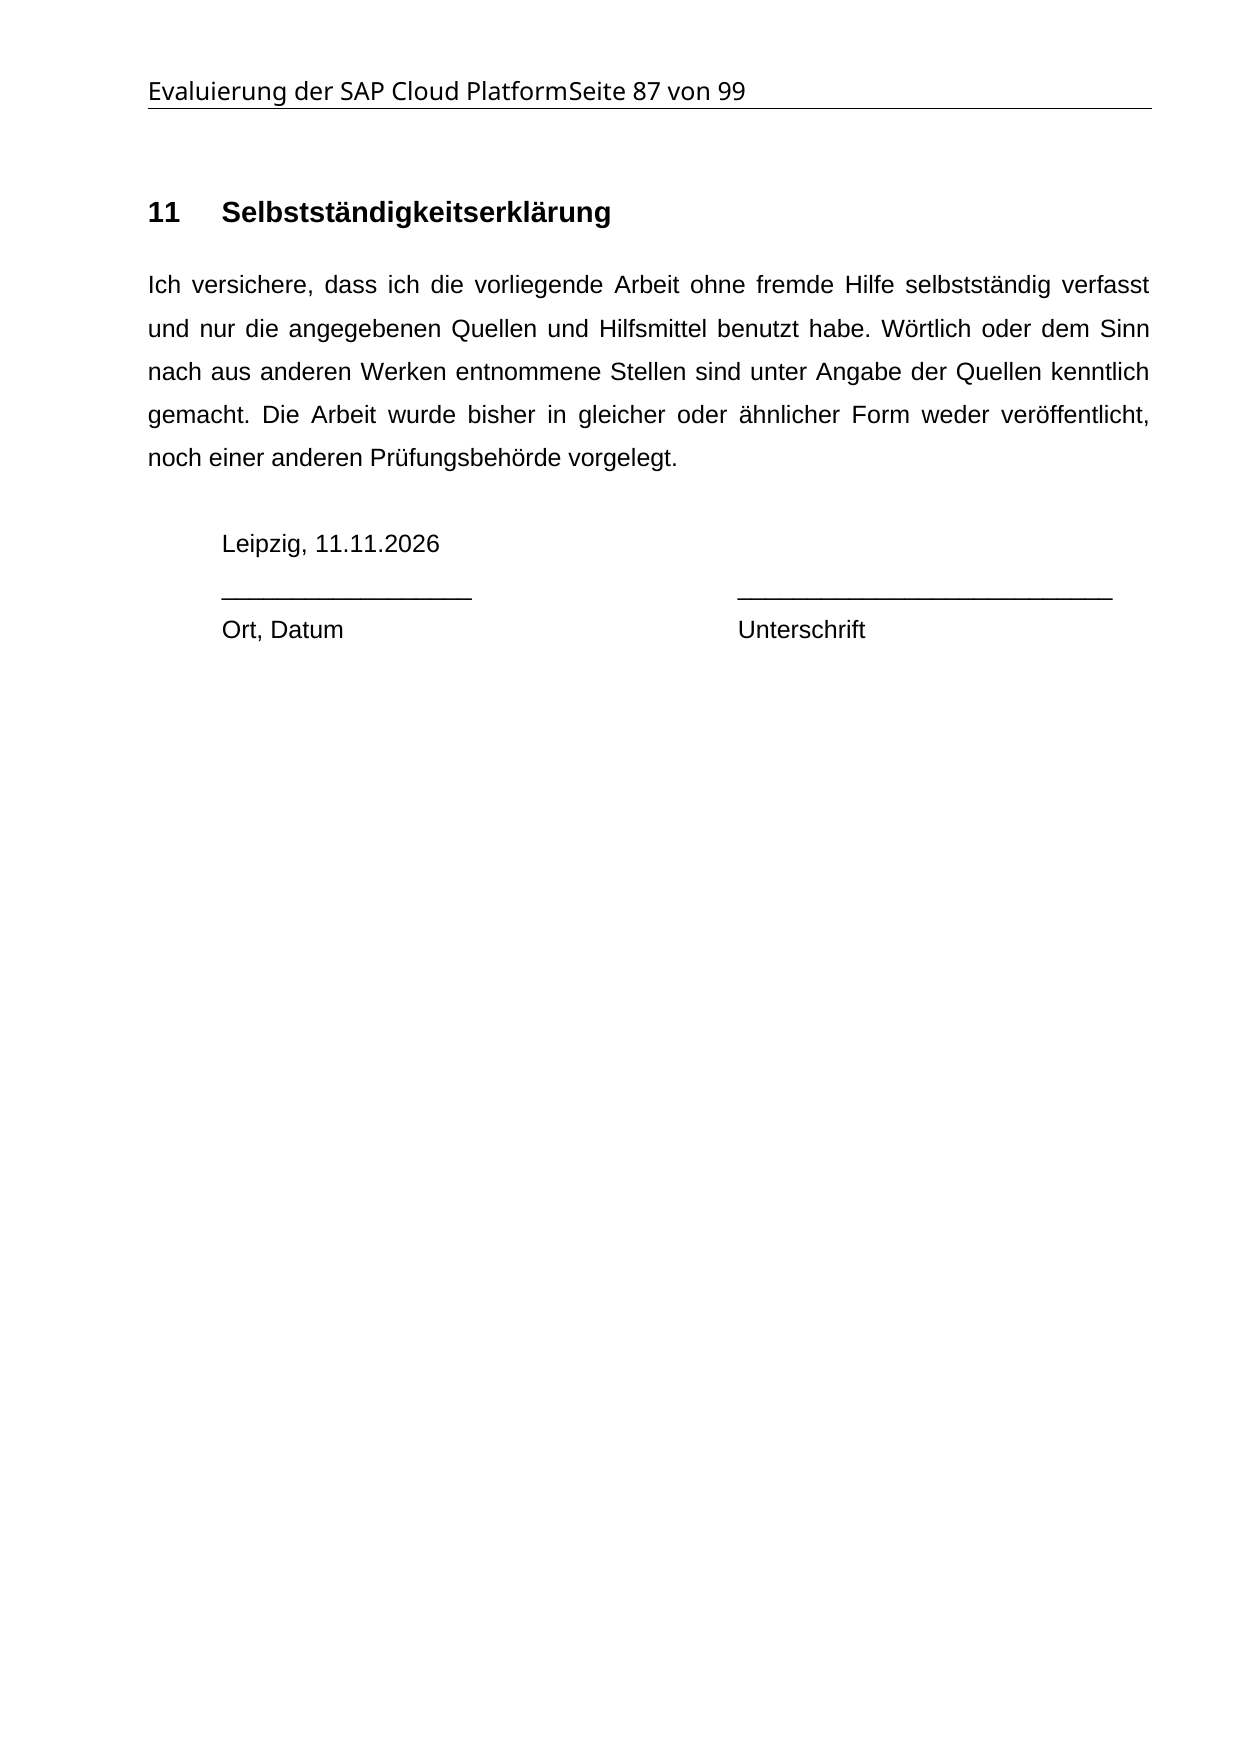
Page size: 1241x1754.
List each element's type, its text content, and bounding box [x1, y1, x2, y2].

text __________________ ___________________________ [148, 572, 1152, 601]
text Ich versichere, dass ich die vorliegende Arbeit ohne fremde Hilfe selbstständig verfasst und nur die angegebenen Quellen und Hilfsmittel benutzt habe. Wörtlich oder dem Sinn nach aus anderen Werken entnommene Stellen sind unter Angabe der Quellen kenntlich gemacht. Die Arbeit wurde bisher in gleicher oder ähnlicher Form weder veröffentlicht, noch einer anderen Prüfungsbehörde vorgelegt. [148, 270, 1152, 472]
text Ort, Datum Unterschrift [148, 615, 1152, 644]
text Leipzig, 14.06.2018 [148, 529, 1152, 558]
subtitle Selbstständigkeitserklärung [148, 195, 1152, 229]
